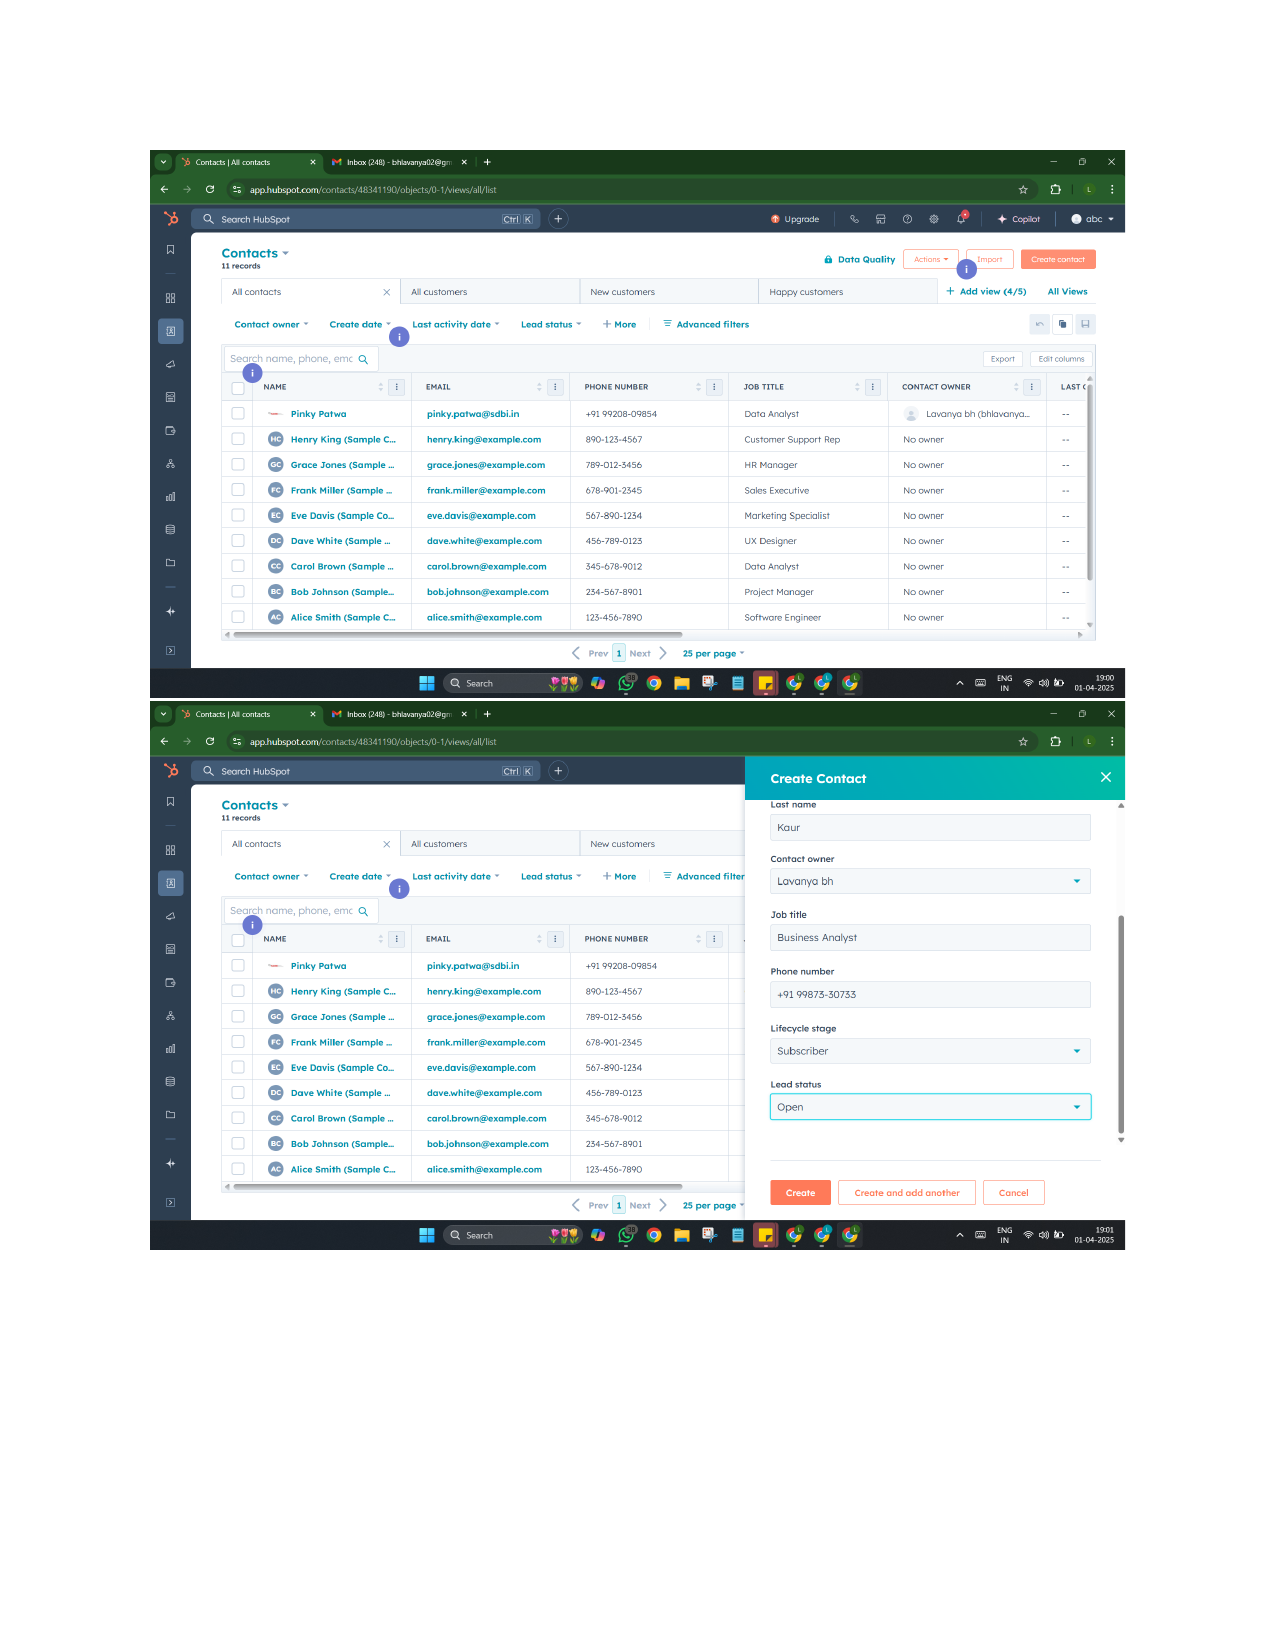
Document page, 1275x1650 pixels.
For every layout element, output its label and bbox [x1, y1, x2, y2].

picture [150, 701, 1125, 1250]
picture [150, 150, 1125, 698]
